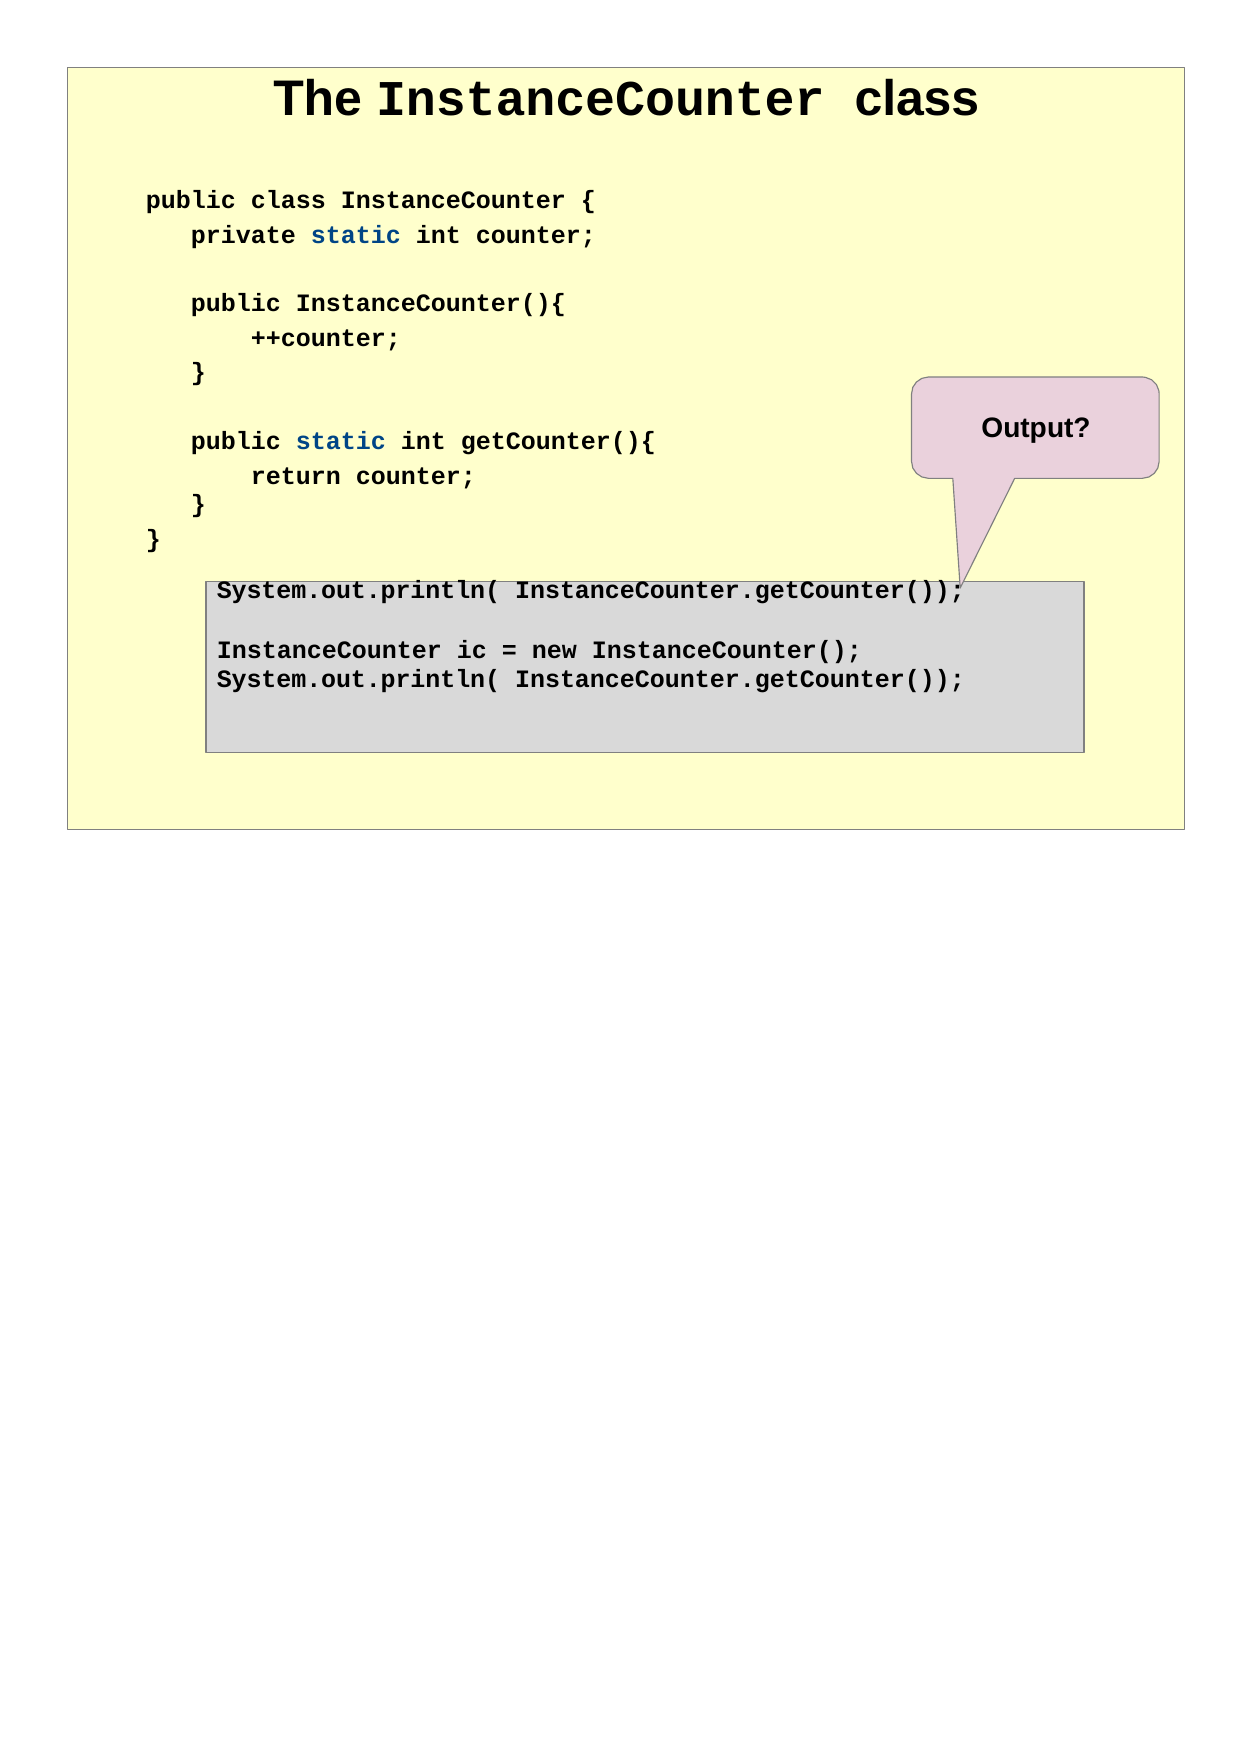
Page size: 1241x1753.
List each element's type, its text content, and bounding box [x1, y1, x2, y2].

text InstanceCounter ic = new InstanceCounter(); System.out.println( InstanceCounter.getCounter()); [217, 637, 1086, 695]
text System.out.println( InstanceCounter.getCounter()); [217, 577, 1205, 606]
text } [191, 360, 660, 388]
text The InstanceCounter class [135, 69, 1117, 131]
text public static int getCounter(){ return counter; [191, 429, 658, 492]
text public class InstanceCounter { private static int counter; [146, 188, 598, 251]
text } [146, 526, 1205, 554]
text Output? [981, 411, 1205, 444]
text } [191, 492, 1205, 520]
text ++counter; [251, 326, 1205, 354]
text public InstanceCounter(){ [191, 291, 1205, 319]
